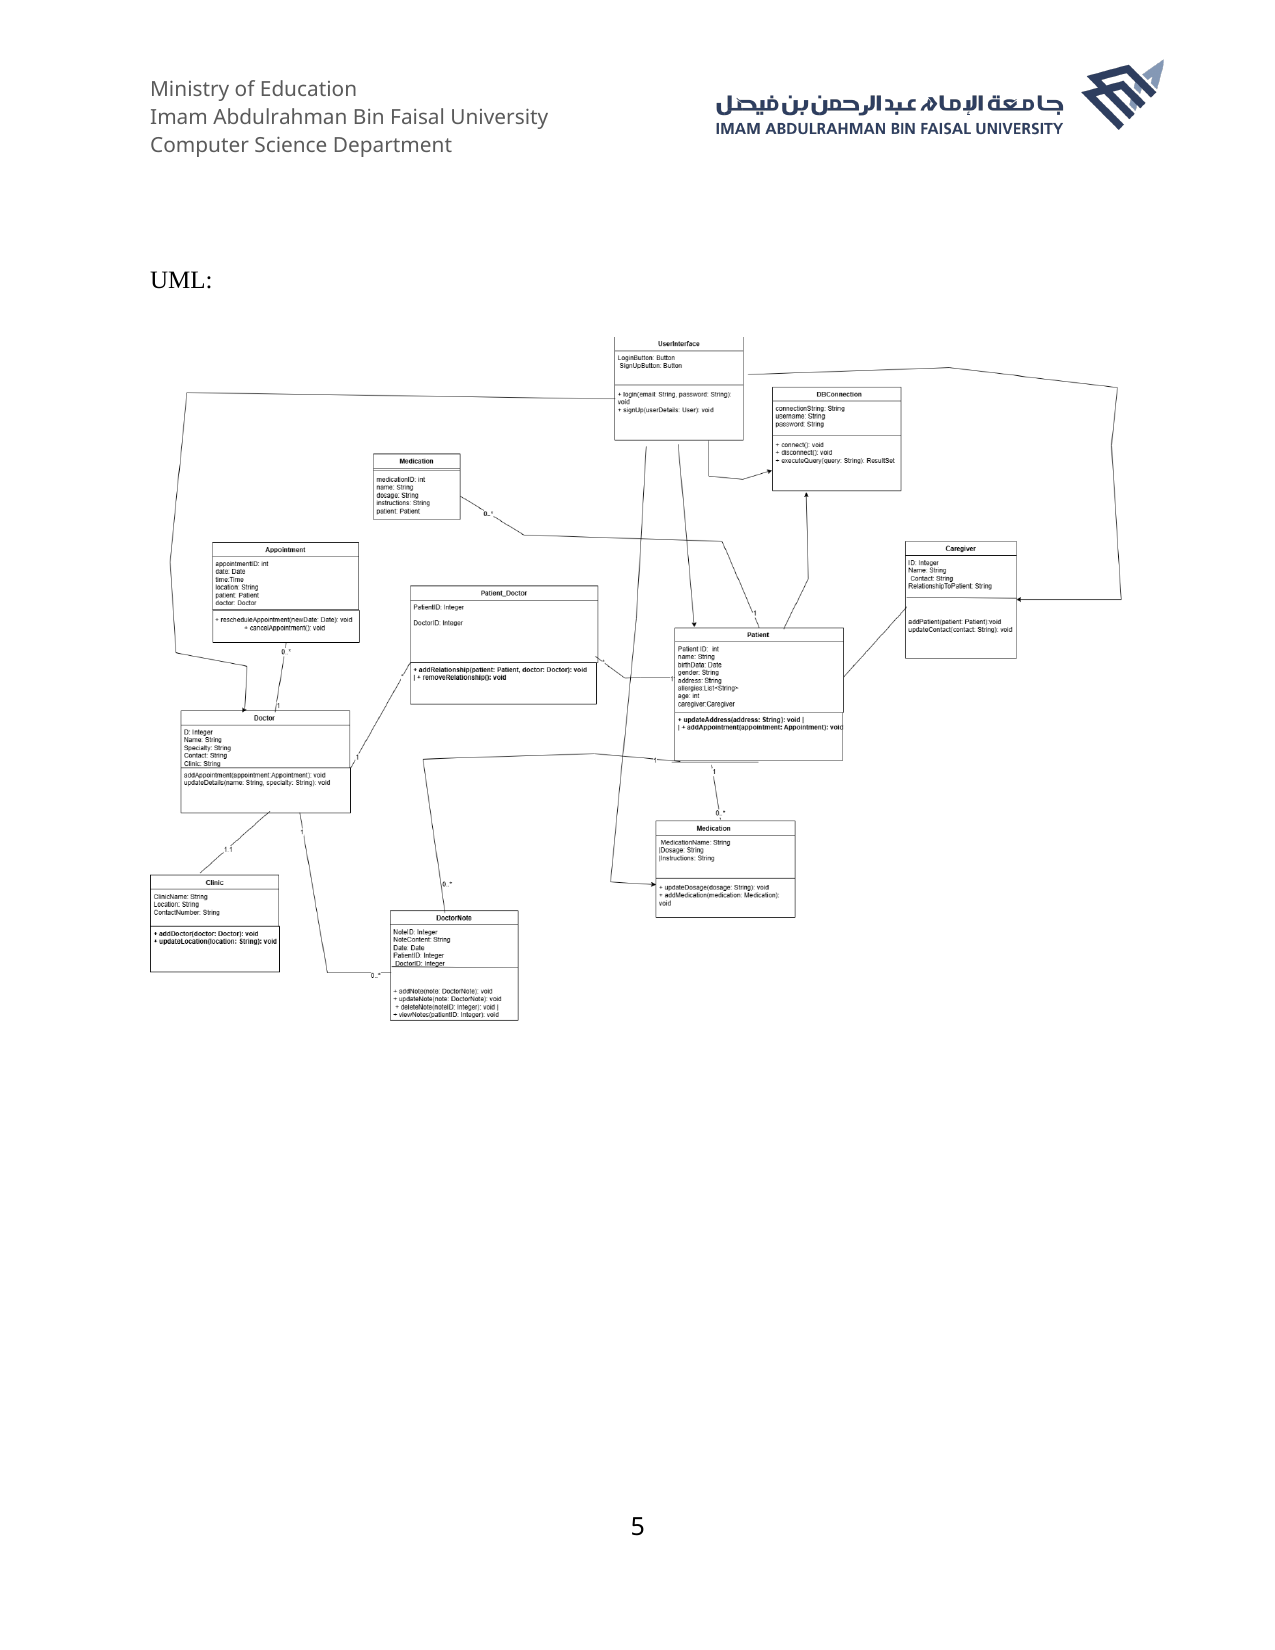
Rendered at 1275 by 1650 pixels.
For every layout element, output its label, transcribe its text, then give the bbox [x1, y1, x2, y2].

text UML: [150, 266, 1125, 294]
picture [150, 337, 1125, 1022]
picture [712, 56, 1164, 143]
